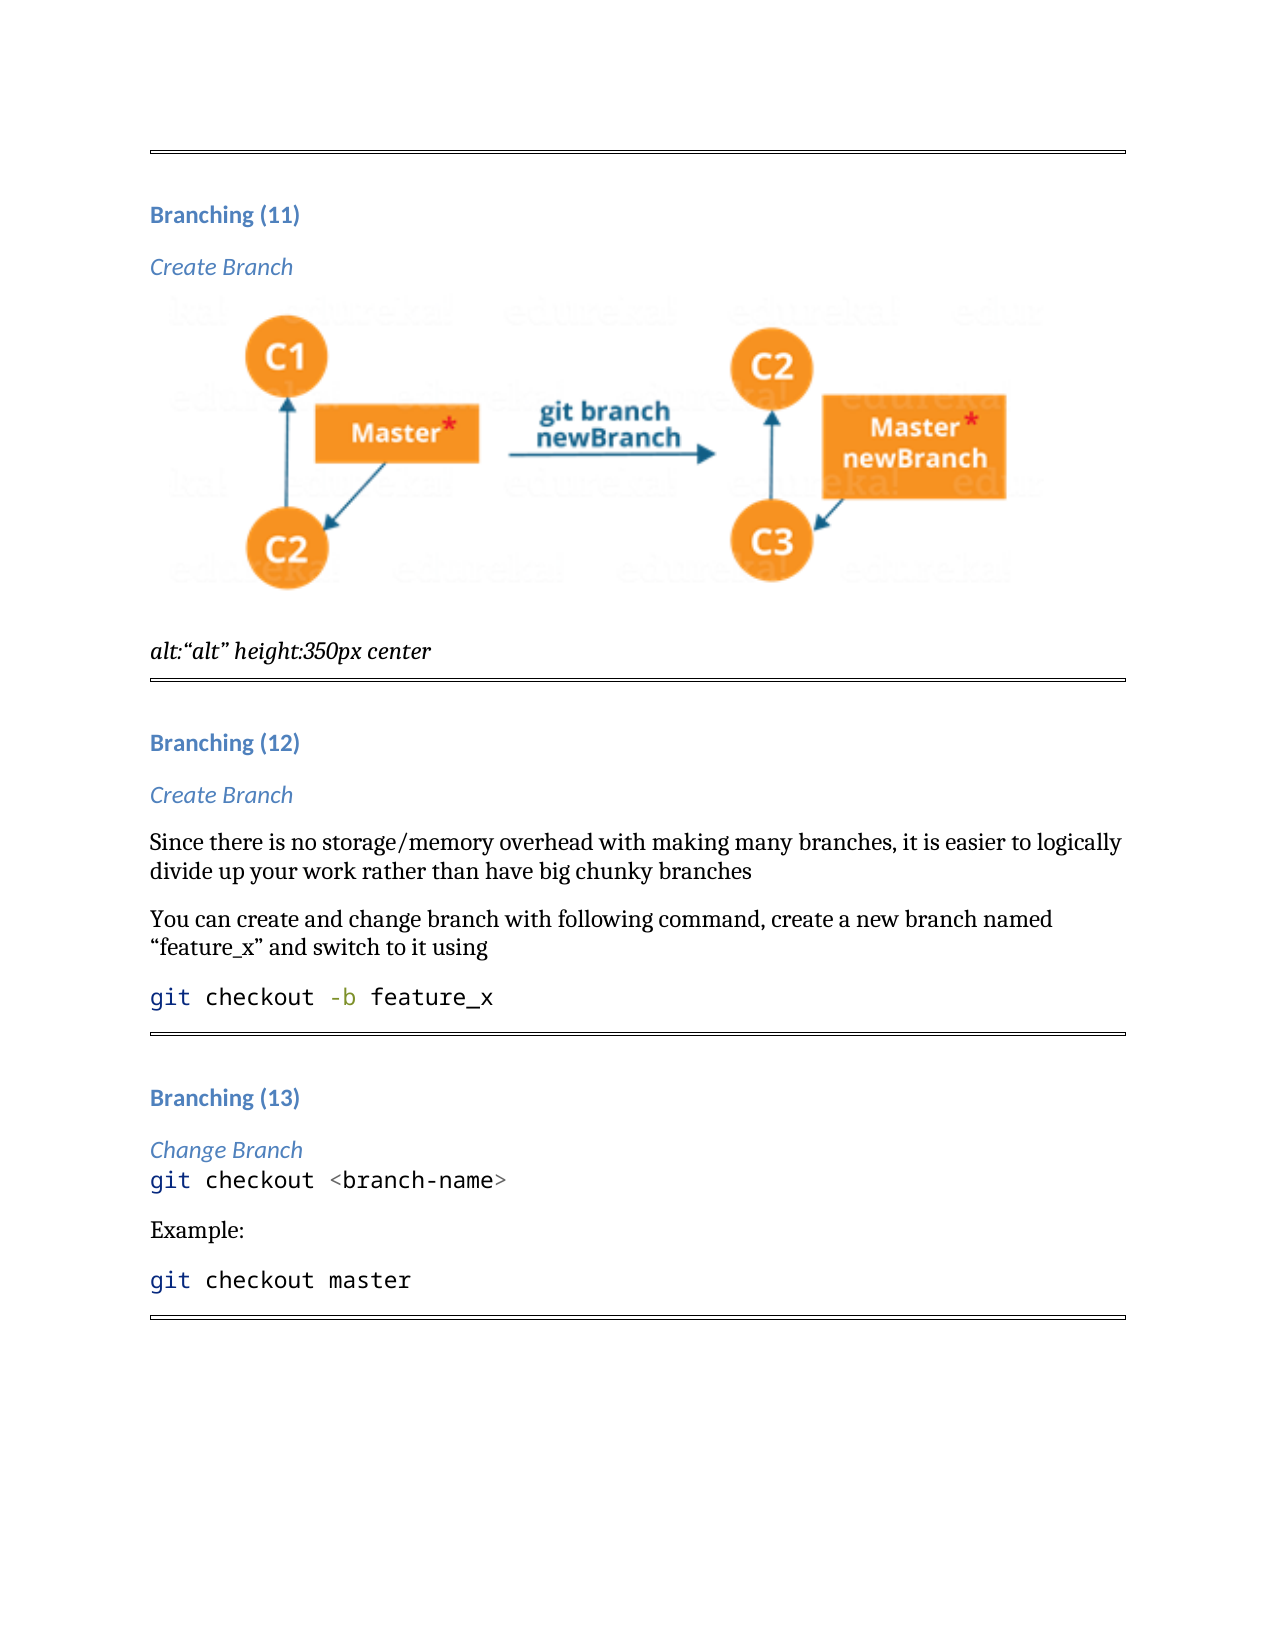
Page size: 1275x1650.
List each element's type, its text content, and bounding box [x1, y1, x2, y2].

text git checkout <branch-name> [150, 1164, 1125, 1196]
picture [168, 281, 1044, 616]
subtitle Branching (12) [150, 728, 1125, 758]
text git checkout master [150, 1264, 1125, 1295]
text Since there is no storage/memory overhead with making many branches, it is easier to logically divide up your work rather than have big chunky branches [150, 828, 1125, 886]
subtitle Branching (11) [150, 199, 1125, 230]
subtitle Create Branch [150, 779, 1125, 809]
text You can create and change branch with following command, create a new branch named “feature_x” and switch to it using [150, 904, 1125, 962]
subtitle Create Branch [150, 251, 1125, 281]
text alt:“alt” height:350px center [150, 637, 1125, 666]
text git checkout -b feature_x [150, 981, 1125, 1012]
subtitle Change Branch [150, 1134, 1125, 1164]
subtitle Branching (13) [150, 1082, 1125, 1113]
text Example: [150, 1216, 1125, 1245]
